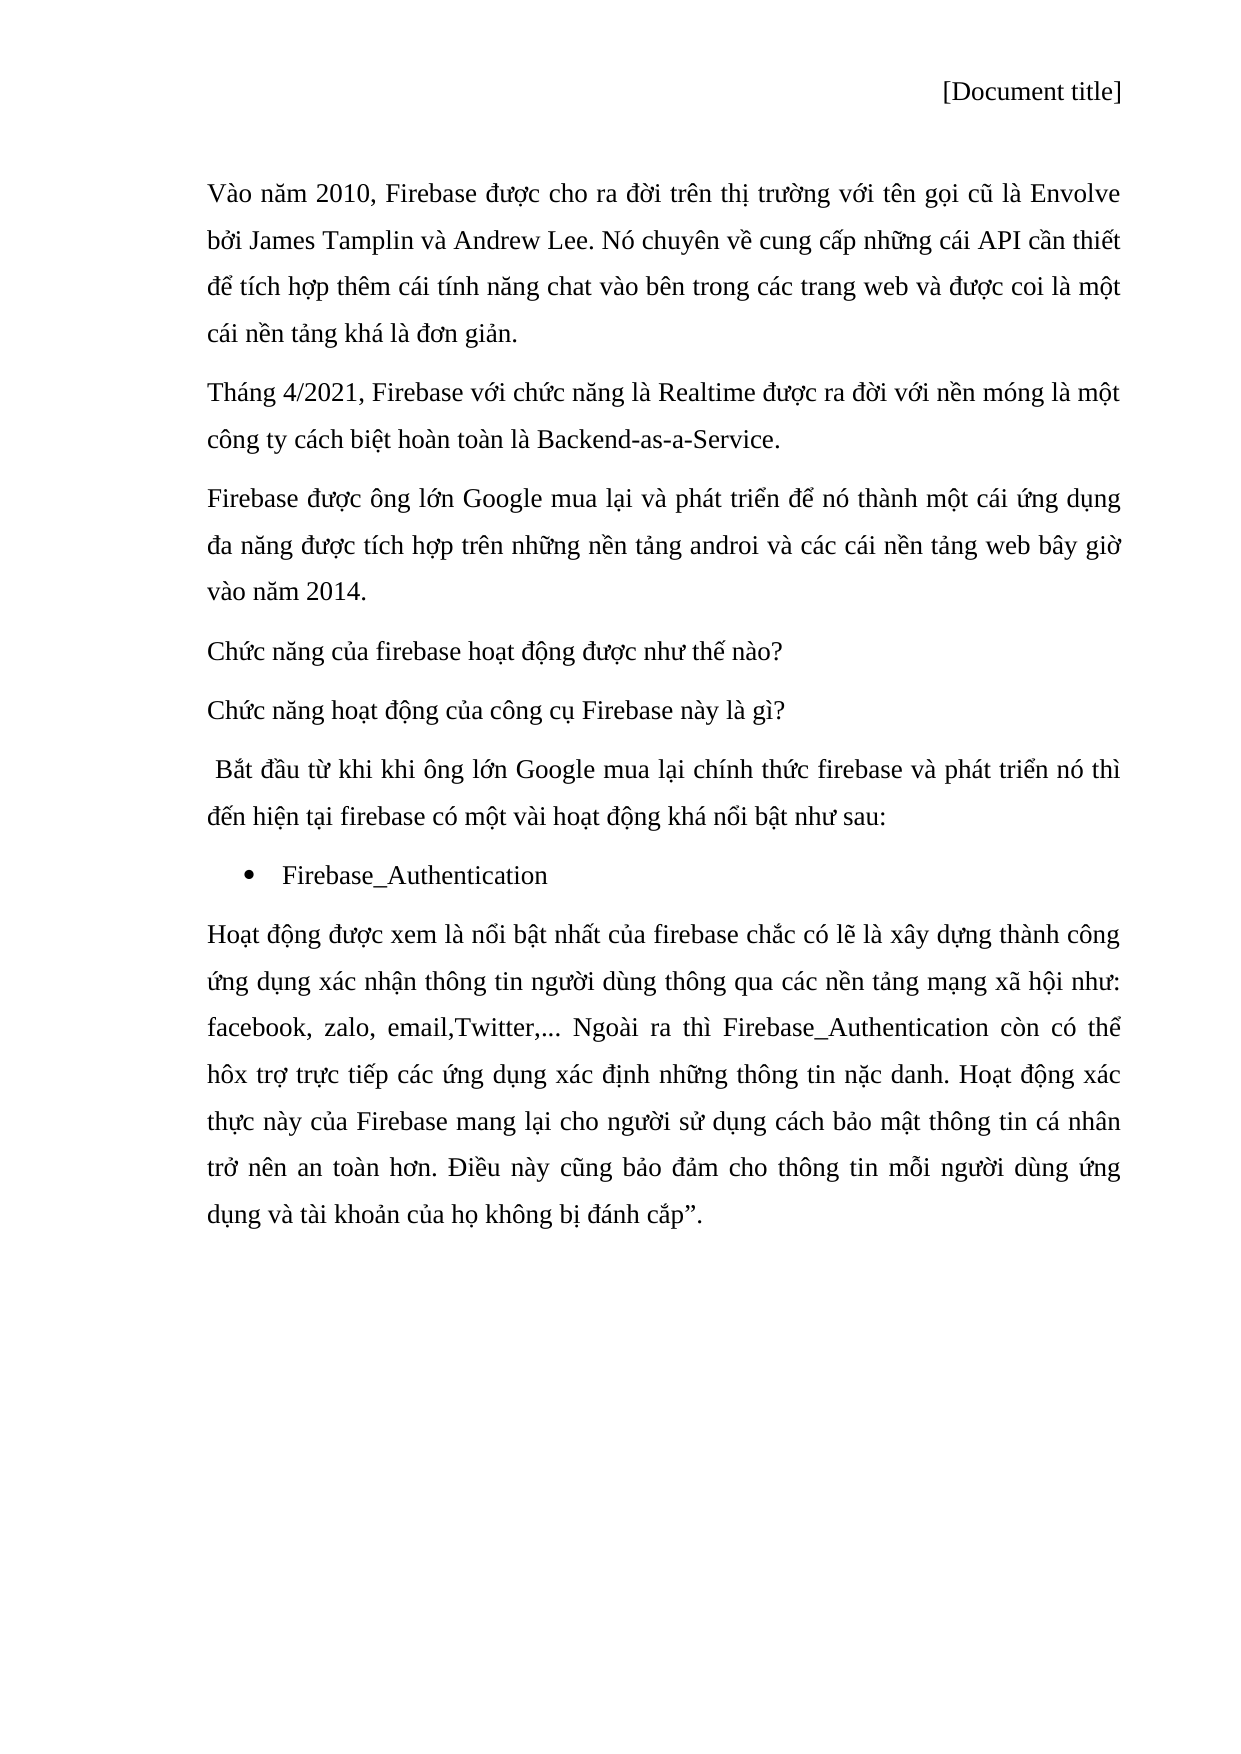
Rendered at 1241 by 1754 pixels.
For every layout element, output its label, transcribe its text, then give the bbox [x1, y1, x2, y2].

text Tháng 4/2021, Firebase với chức năng là Realtime được ra đời với nền móng là một công ty cách biệt hoàn toàn là Backend-as-a-Service. [207, 376, 1122, 454]
text Bắt đầu từ khi khi ông lớn Google mua lại chính thức firebase và phát triển nó thì đến hiện tại firebase có một vài hoạt động khá nổi bật như sau: [207, 753, 1122, 831]
text Chức năng của firebase hoạt động được như thế nào? [207, 635, 1122, 666]
text Vào năm 2010, Firebase được cho ra đời trên thị trường với tên gọi cũ là Envolve bởi James Tamplin và Andrew Lee. Nó chuyên về cung cấp những cái API cần thiết để tích hợp thêm cái tính năng chat vào bên trong các trang web và được coi là một cái nền tảng khá là đơn giản. [207, 177, 1122, 348]
text Hoạt động được xem là nổi bật nhất của firebase chắc có lẽ là xây dựng thành công ứng dụng xác nhận thông tin người dùng thông qua các nền tảng mạng xã hội như: facebook, zalo, email,Twitter,... Ngoài ra thì Firebase_Authentication còn có thể hôx trợ trực tiếp các ứng dụng xác định những thông tin nặc danh. Hoạt động xác thực này của Firebase mang lại cho người sử dụng cách bảo mật thông tin cá nhân trở nên an toàn hơn. Điều này cũng bảo đảm cho thông tin mỗi người dùng ứng dụng và tài khoản của họ không bị đánh cắp”. [207, 918, 1122, 1229]
list Firebase_Authentication [244, 859, 1122, 890]
text Chức năng hoạt động của công cụ Firebase này là gì? [207, 694, 1122, 725]
text Firebase được ông lớn Google mua lại và phát triển để nó thành một cái ứng dụng đa năng được tích hợp trên những nền tảng androi và các cái nền tảng web bây giờ vào năm 2014. [207, 482, 1122, 607]
